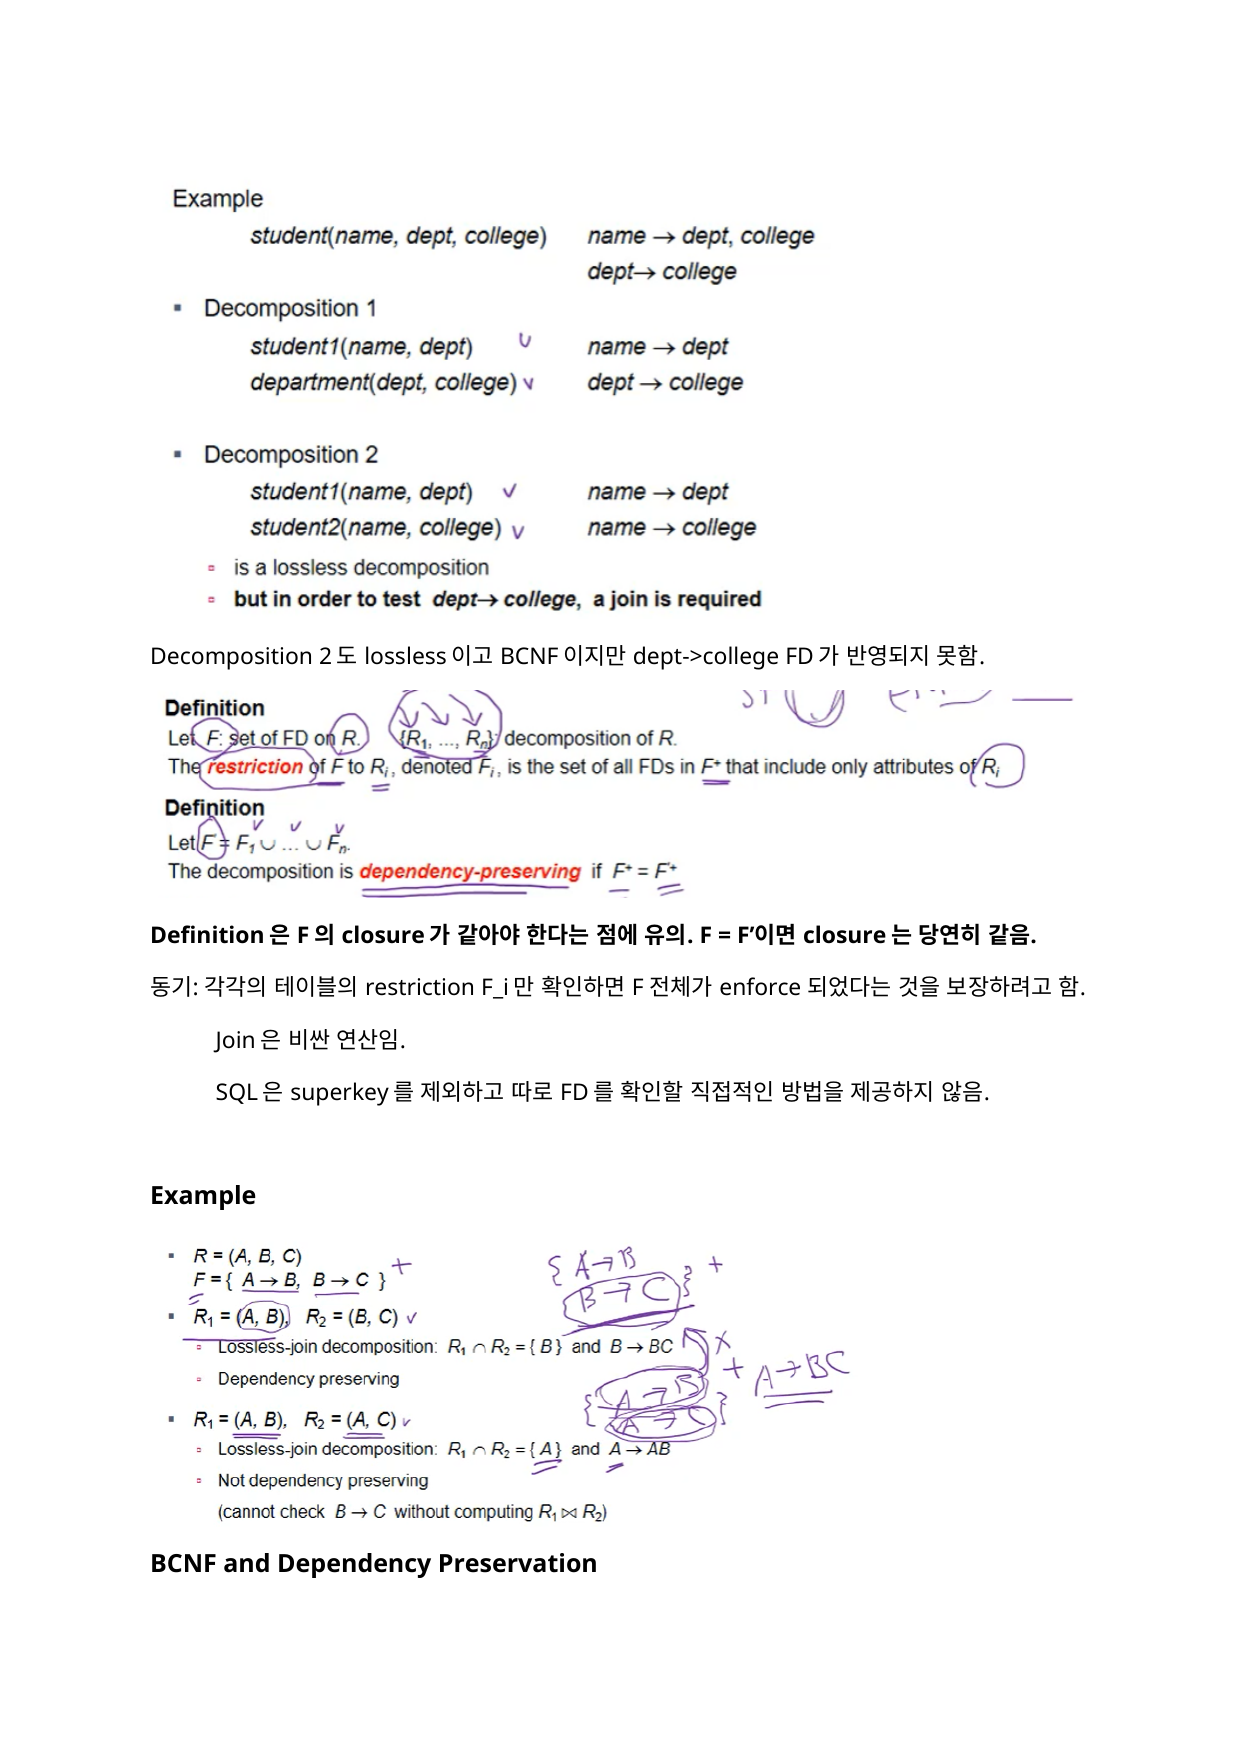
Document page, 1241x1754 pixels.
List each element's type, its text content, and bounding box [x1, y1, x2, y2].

text BCNF and Dependency Preservation [150, 1546, 1090, 1580]
text 동기: 각각의 테이블의 restriction F_i만 확인하면 F 전체가 enforce 되었다는 것을 보장하려고 함. [150, 969, 1090, 1002]
picture [150, 690, 1091, 898]
picture [150, 1230, 1009, 1527]
text Decomposition 2도 lossless이고 BCNF이지만 dept->college FD가 반영되지 못함. [150, 637, 1090, 671]
text Definition은 F의 closure가 같아야 한다는 점에 유의. F = F’이면 closure는 당연히 같음. [150, 916, 1090, 950]
text SQL은 superkey를 제외하고 따로 FD를 확인할 직접적인 방법을 제공하지 않음. [150, 1074, 1090, 1108]
picture [150, 177, 1091, 619]
text Join은 비싼 연산임. [150, 1022, 1090, 1055]
text Example [150, 1177, 1090, 1211]
